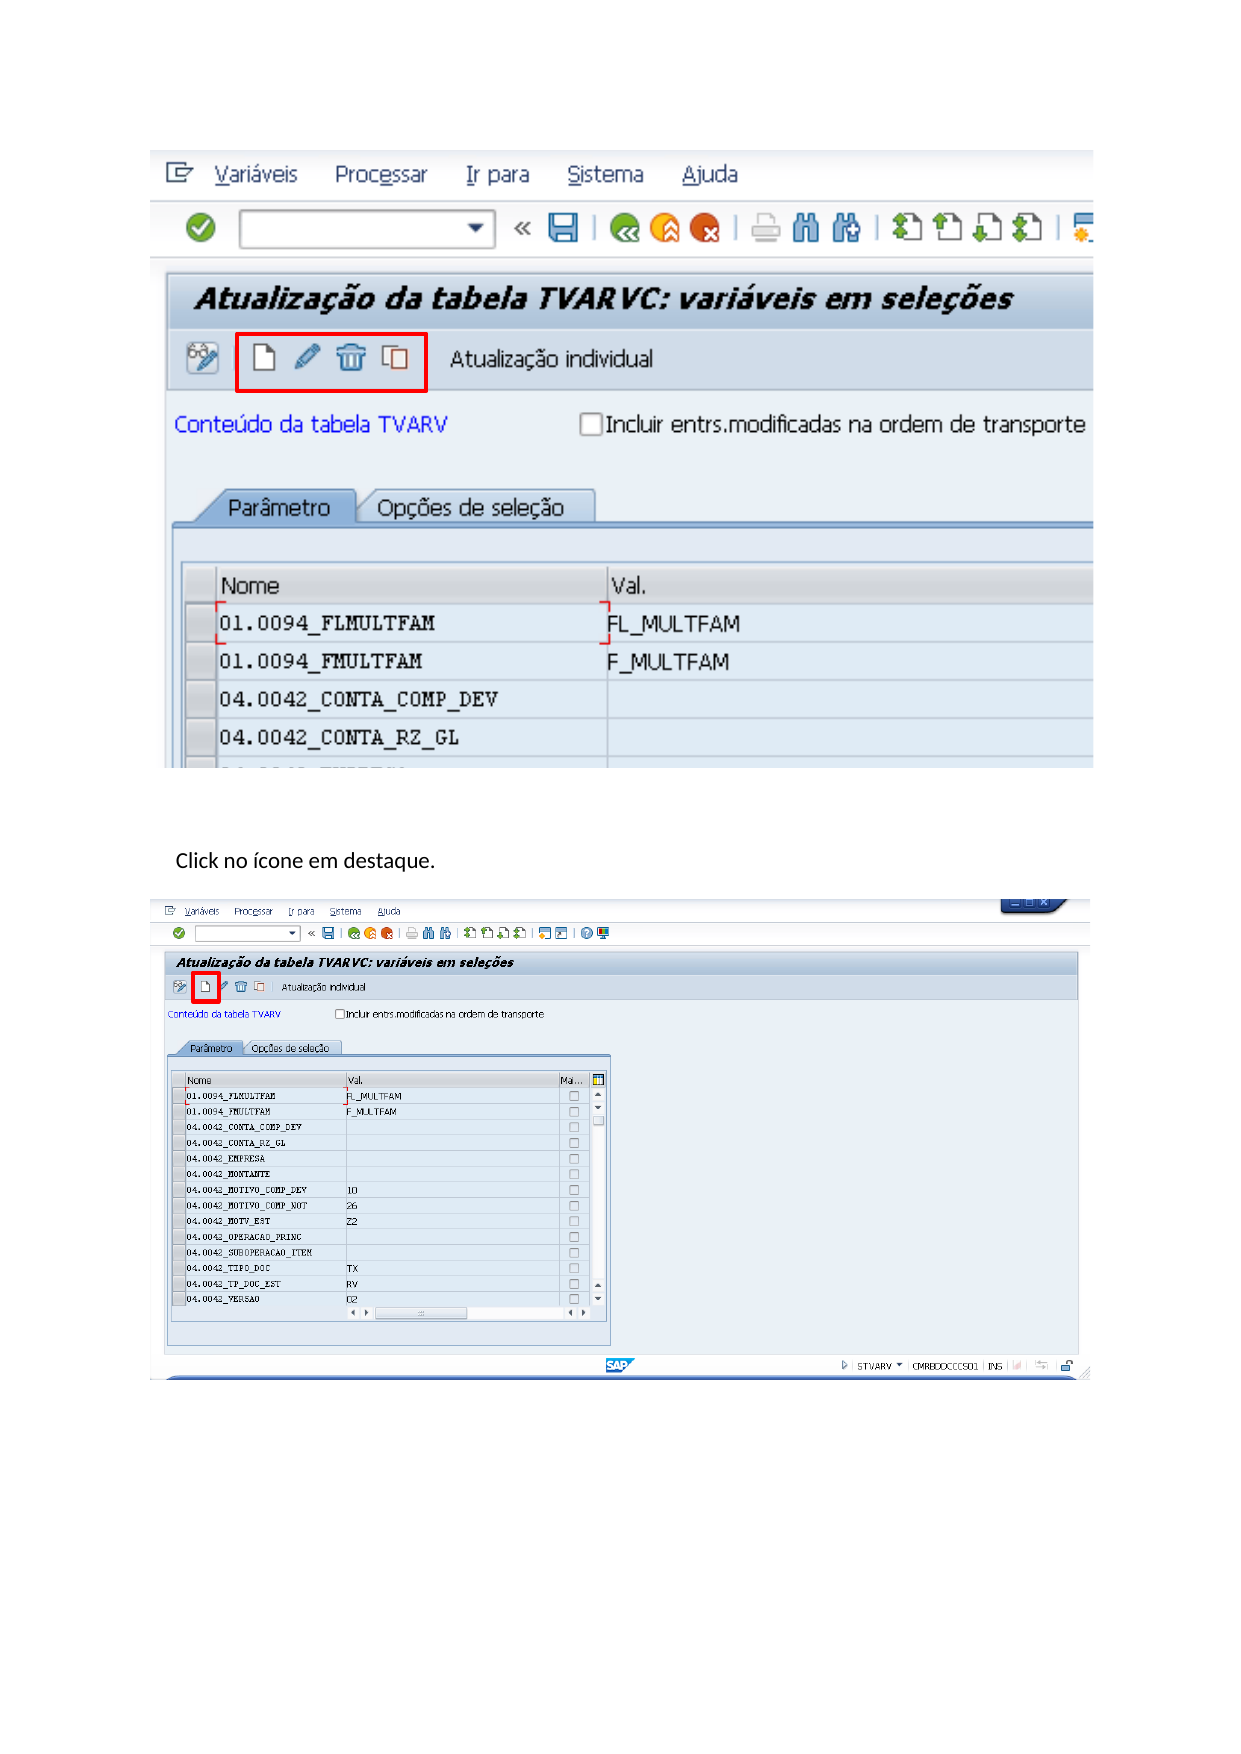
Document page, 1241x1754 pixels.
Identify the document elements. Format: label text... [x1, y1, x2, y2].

picture [150, 899, 1091, 1380]
picture [150, 150, 1094, 768]
text Click no ícone em destaque. [150, 846, 1090, 874]
